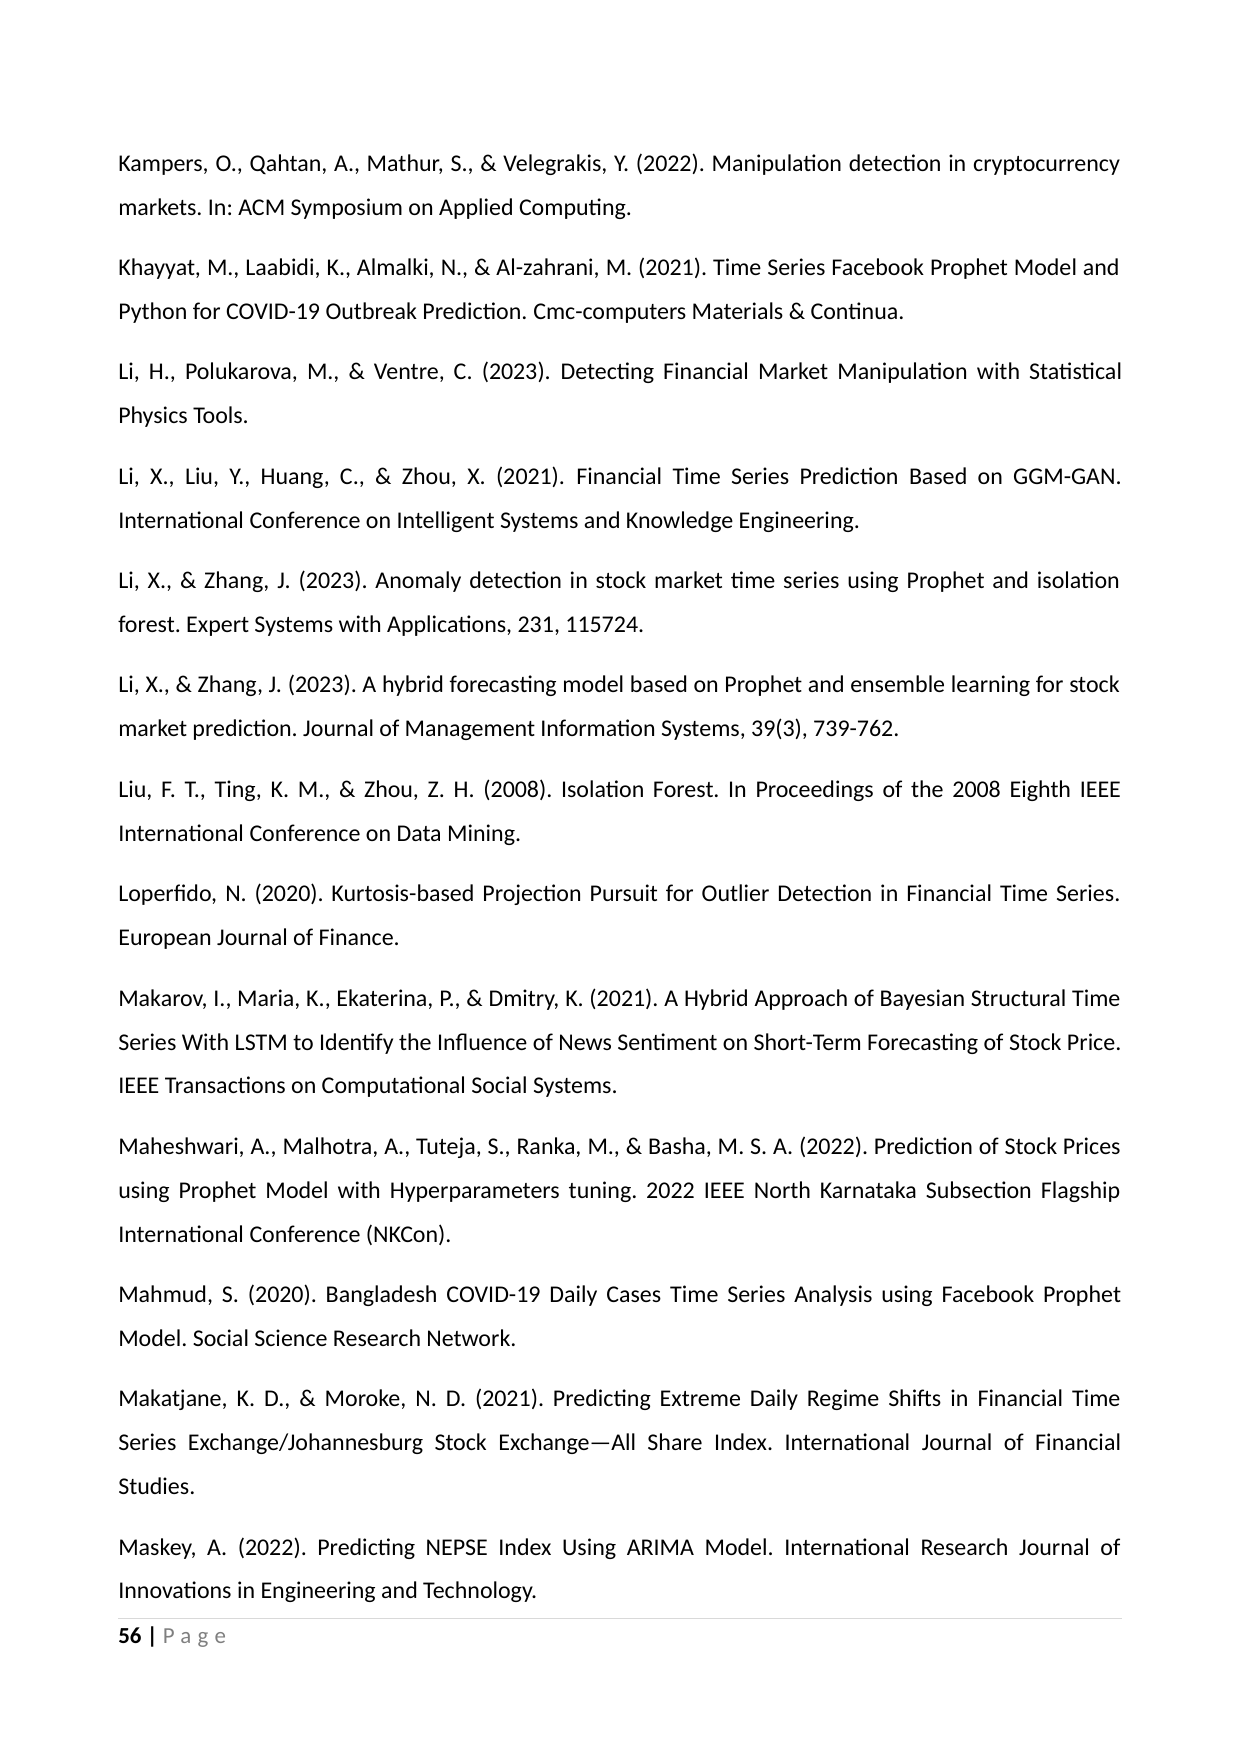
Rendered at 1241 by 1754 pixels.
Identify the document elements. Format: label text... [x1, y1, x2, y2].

text Khayyat, M., Laabidi, K., Almalki, N., & Al-zahrani, M. (2021). Time Series Facebook Prophet Model and Python for COVID-19 Outbreak Prediction. Cmc-computers Materials & Continua. [118, 252, 1122, 325]
text Li, X., & Zhang, J. (2023). A hybrid forecasting model based on Prophet and ensemble learning for stock market prediction. Journal of Management Information Systems, 39(3), 739-762. [118, 669, 1122, 743]
text Loperfido, N. (2020). Kurtosis-based Projection Pursuit for Outlier Detection in Financial Time Series. European Journal of Finance. [118, 878, 1122, 951]
text Liu, F. T., Ting, K. M., & Zhou, Z. H. (2008). Isolation Forest. In Proceedings of the 2008 Eighth IEEE International Conference on Data Mining. [118, 774, 1122, 847]
text Maheshwari, A., Malhotra, A., Tuteja, S., Ranka, M., & Basha, M. S. A. (2022). Prediction of Stock Prices using Prophet Model with Hyperparameters tuning. 2022 IEEE North Karnataka Subsection Flagship International Conference (NKCon). [118, 1131, 1122, 1248]
text Maskey, A. (2022). Predicting NEPSE Index Using ARIMA Model. International Research Journal of Innovations in Engineering and Technology. [118, 1532, 1122, 1605]
text Mahmud, S. (2020). Bangladesh COVID-19 Daily Cases Time Series Analysis using Facebook Prophet Model. Social Science Research Network. [118, 1279, 1122, 1352]
text Makatjane, K. D., & Moroke, N. D. (2021). Predicting Extreme Daily Regime Shifts in Financial Time Series Exchange/Johannesburg Stock Exchange—All Share Index. International Journal of Financial Studies. [118, 1383, 1122, 1501]
text Li, H., Polukarova, M., & Ventre, C. (2023). Detecting Financial Market Manipulation with Statistical Physics Tools. [118, 356, 1122, 429]
text Li, X., Liu, Y., Huang, C., & Zhou, X. (2021). Financial Time Series Prediction Based on GGM-GAN. International Conference on Intelligent Systems and Knowledge Engineering. [118, 461, 1122, 534]
text Makarov, I., Maria, K., Ekaterina, P., & Dmitry, K. (2021). A Hybrid Approach of Bayesian Structural Time Series With LSTM to Identify the Influence of News Sentiment on Short-Term Forecasting of Stock Price. IEEE Transactions on Computational Social Systems. [118, 983, 1122, 1100]
text Li, X., & Zhang, J. (2023). Anomaly detection in stock market time series using Prophet and isolation forest. Expert Systems with Applications, 231, 115724. [118, 565, 1122, 638]
text Kampers, O., Qahtan, A., Mathur, S., & Velegrakis, Y. (2022). Manipulation detection in cryptocurrency markets. In: ACM Symposium on Applied Computing. [118, 148, 1122, 221]
